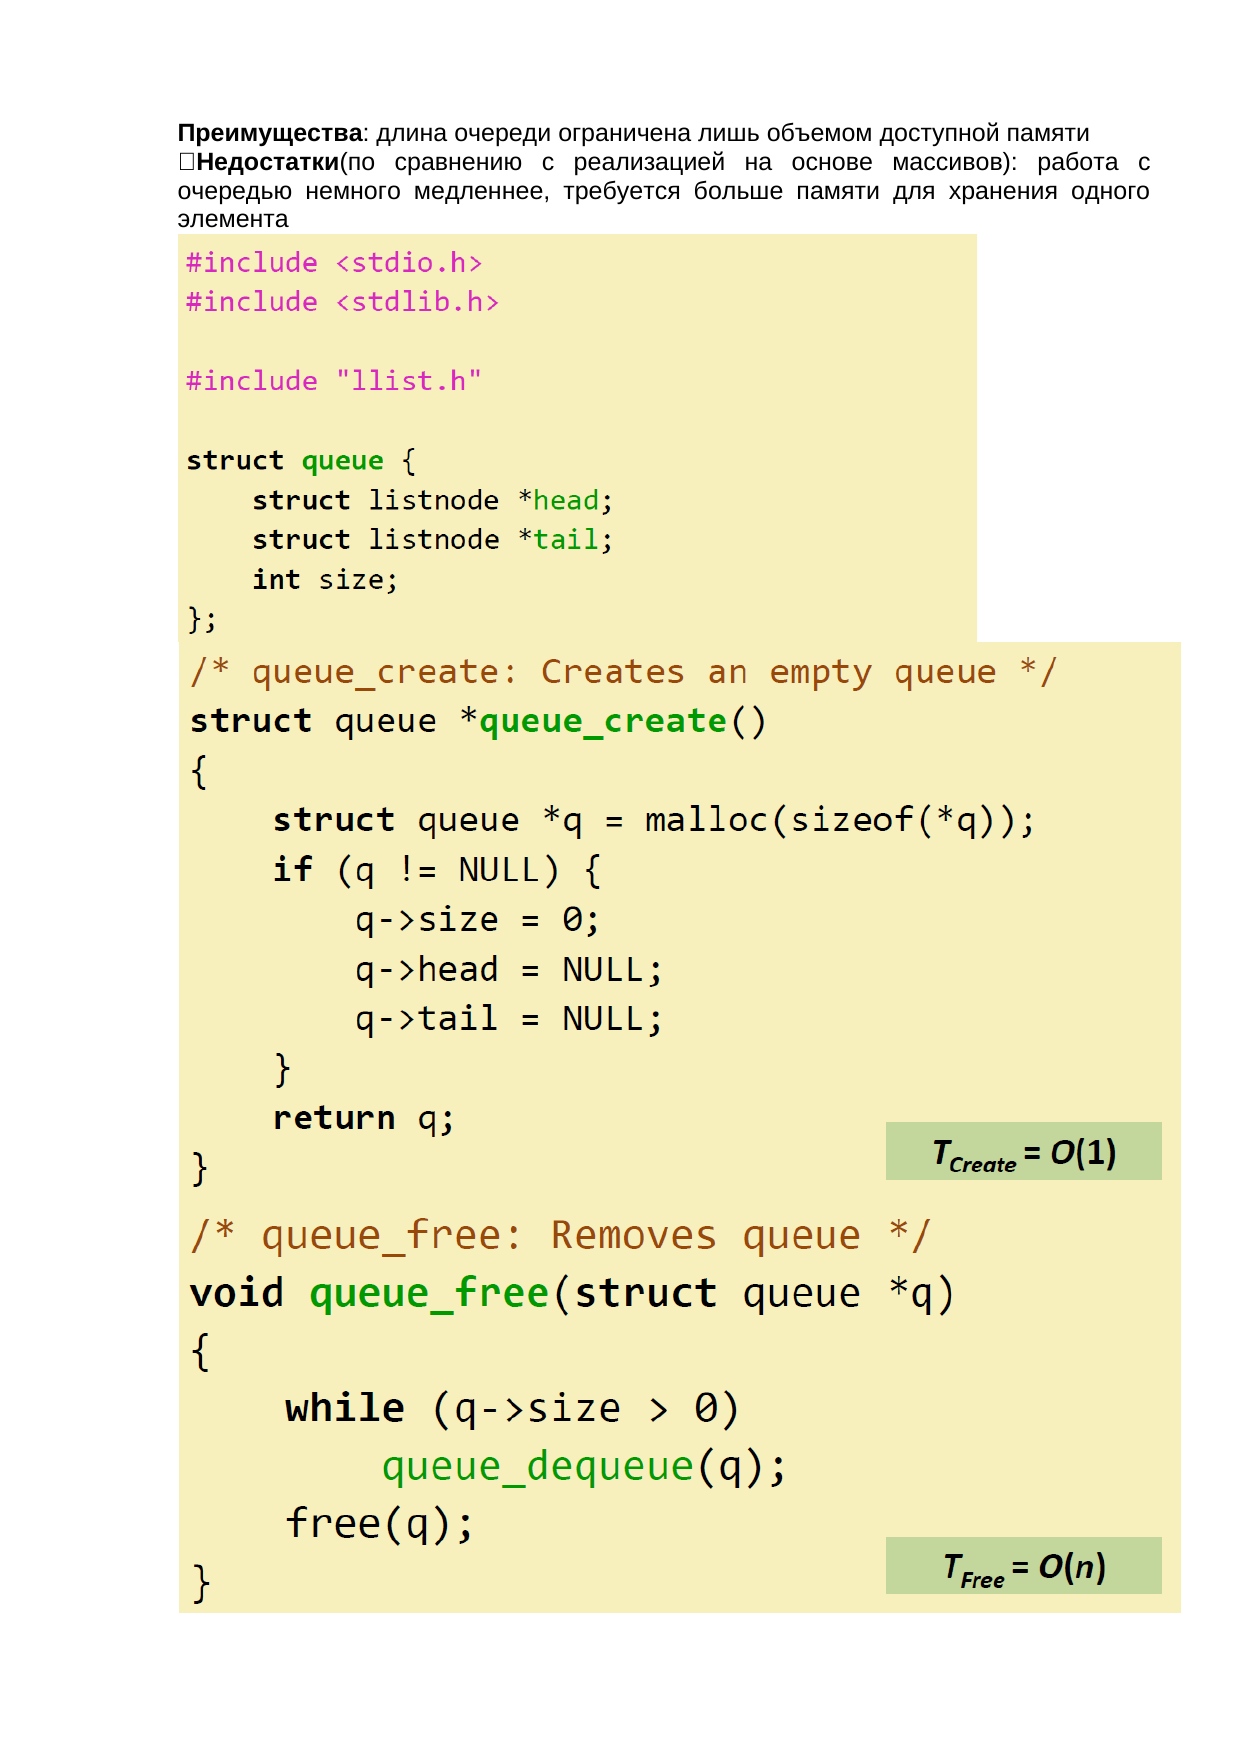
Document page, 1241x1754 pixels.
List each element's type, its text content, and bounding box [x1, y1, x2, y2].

picture [177, 233, 1182, 1614]
text Недостатки(по сравнению с реализацией на основе массивов): работа с очередью немного медленнее, требуется больше памяти для хранения одного элемента [177, 147, 1152, 233]
text Преимущества: длина очереди ограничена лишь объемом доступной памяти [177, 118, 1152, 147]
